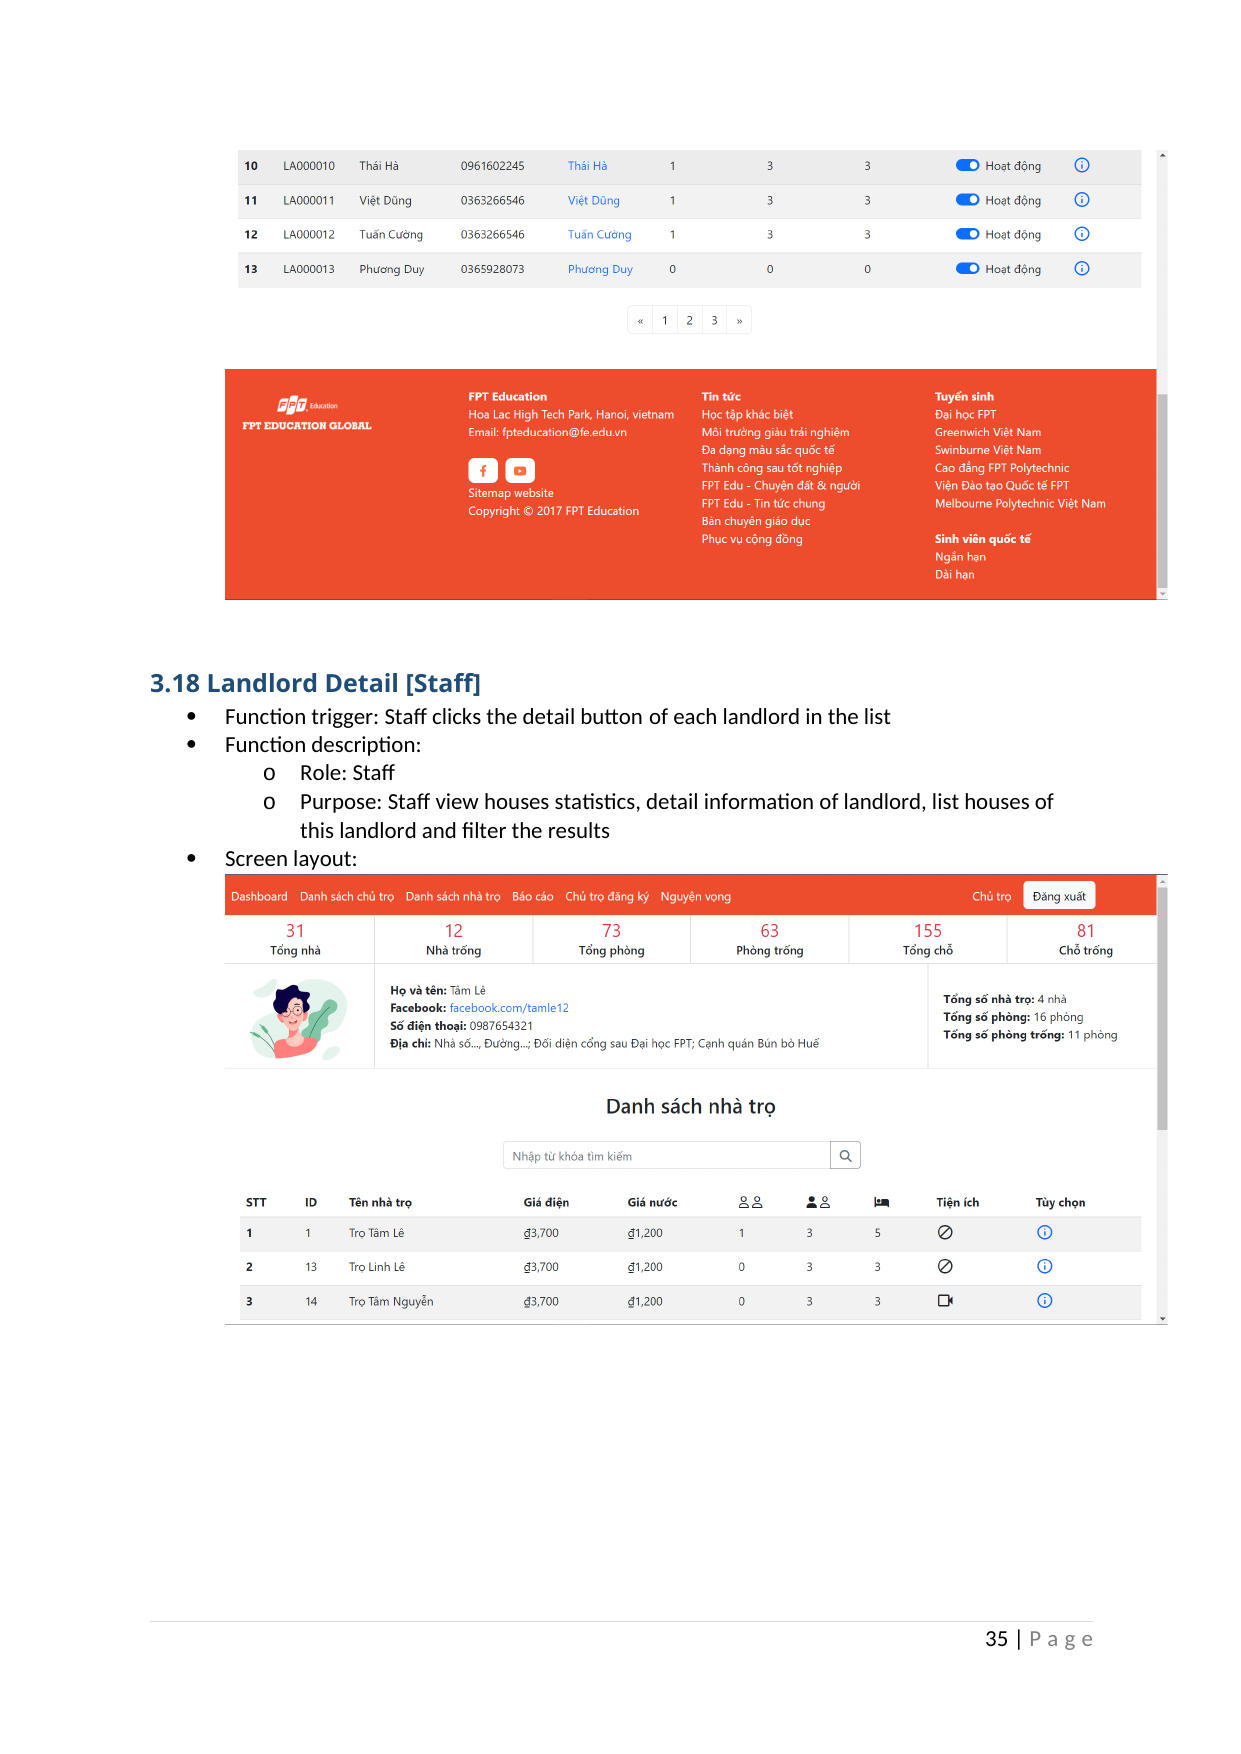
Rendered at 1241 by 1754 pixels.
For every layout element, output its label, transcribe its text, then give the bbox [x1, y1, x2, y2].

list Screen layout: [187, 844, 1093, 872]
picture [225, 874, 1168, 1325]
list Role: Staff [262, 758, 1093, 787]
list Function description: [187, 730, 1093, 758]
picture [225, 150, 1168, 600]
list Function trigger: Staff clicks the detail button of each landlord in the list [187, 702, 1093, 730]
list Purpose: Staff view houses statistics, detail information of landlord, list houses of this landlord and filter the results [262, 787, 1093, 844]
subtitle 3.18 Landlord Detail [Staff] [150, 665, 1093, 699]
